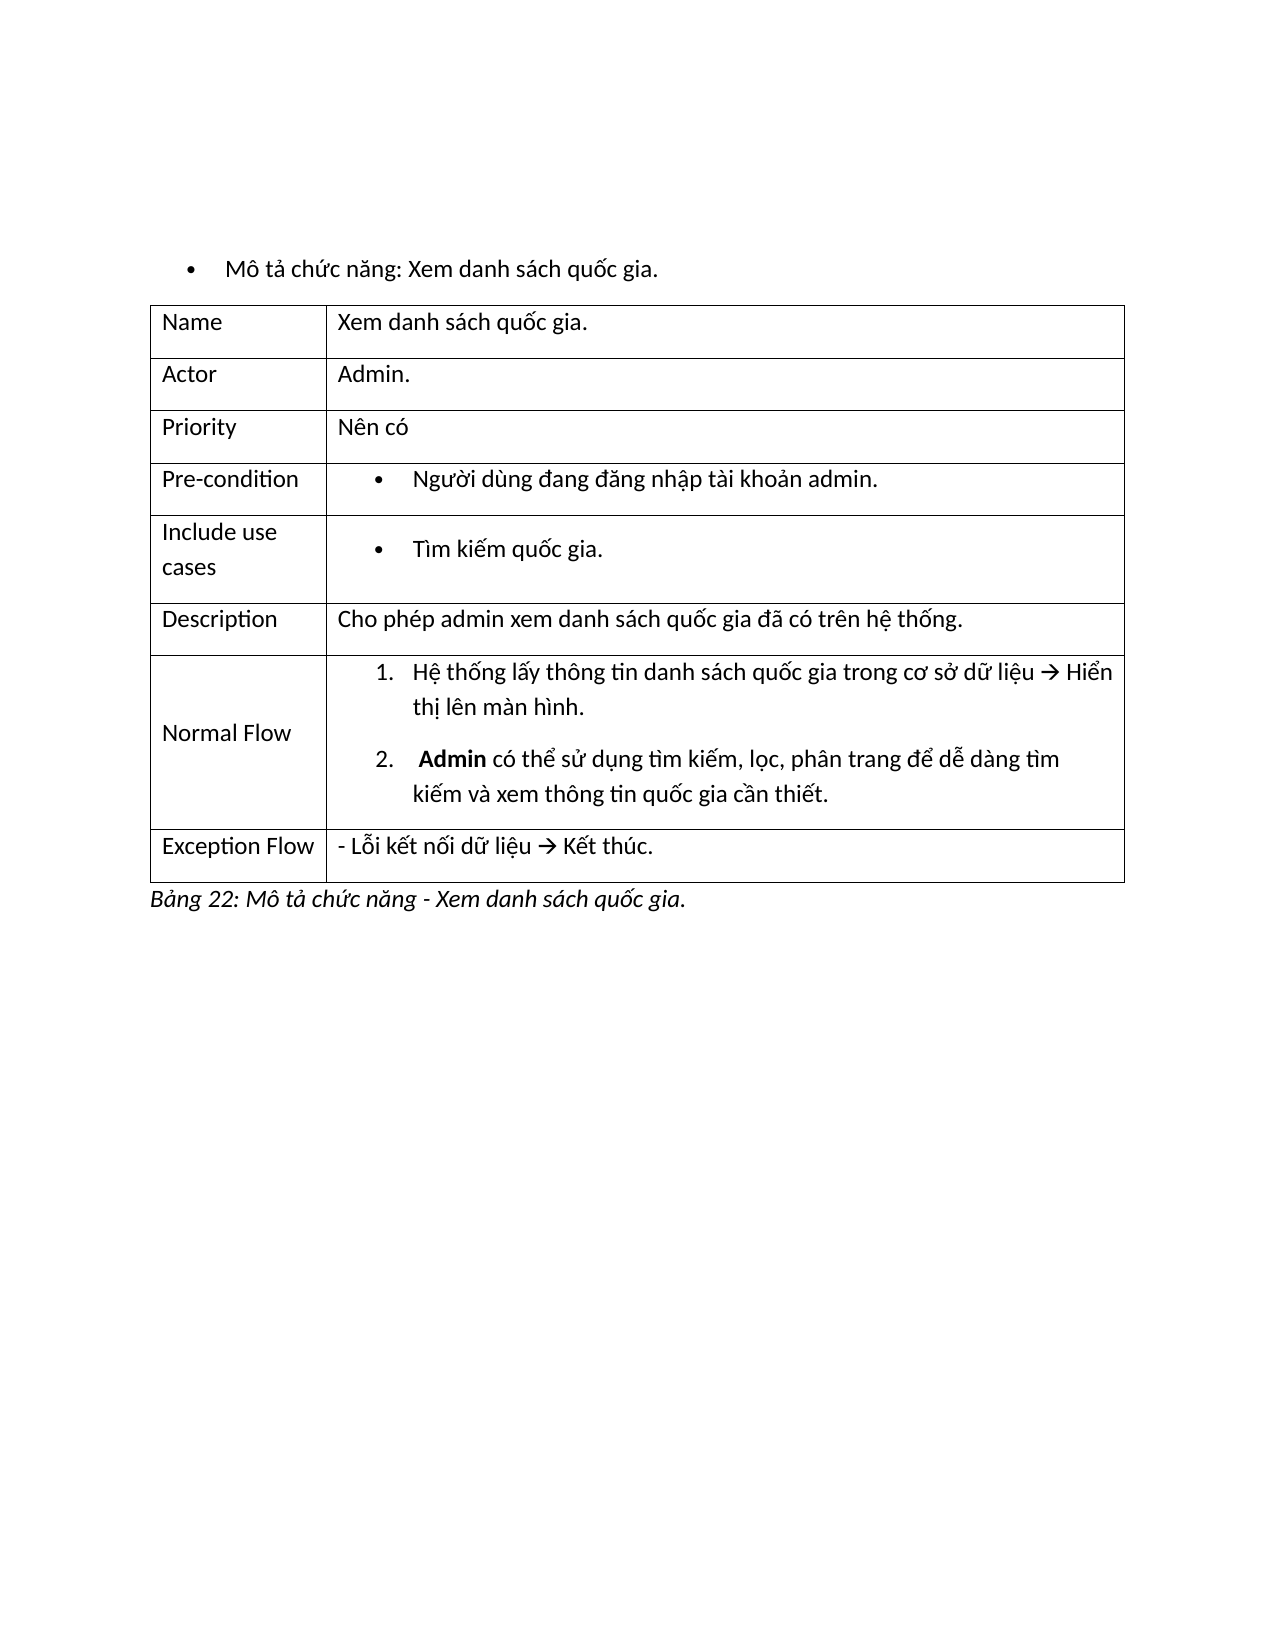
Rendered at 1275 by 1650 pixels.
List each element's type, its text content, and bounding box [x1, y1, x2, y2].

text Bảng 22: Mô tả chức năng - Xem danh sách quốc gia. [150, 883, 1125, 913]
table_cell Include use cases [151, 516, 326, 602]
table_cell - Lỗi kết nối dữ liệu 🡪 Kết thúc. [327, 830, 1124, 882]
table_cell Nên có [327, 411, 1124, 462]
table_cell Tìm kiếm quốc gia. [327, 516, 1124, 602]
table_cell Description [151, 604, 326, 655]
table_header Name [151, 306, 326, 357]
table_cell Actor [151, 359, 326, 410]
table_cell Hệ thống lấy thông tin danh sách quốc gia trong cơ sở dữ liệu 🡪 Hiển thị lên màn hình. Admin có thể sử dụng tìm kiếm, lọc, phân trang để dễ dàng tìm kiếm và xem thông tin quốc gia cần thiết. [327, 656, 1124, 829]
table_cell Người dùng đang đăng nhập tài khoản admin. [327, 464, 1124, 515]
table_cell Normal Flow [151, 656, 326, 829]
table_cell Priority [151, 411, 326, 462]
table_cell Pre-condition [151, 464, 326, 515]
list Mô tả chức năng: Xem danh sách quốc gia. [187, 253, 1125, 284]
table_cell Exception Flow [151, 830, 326, 882]
table_header Xem danh sách quốc gia. [327, 306, 1124, 357]
table_cell Admin. [327, 359, 1124, 410]
table_cell Cho phép admin xem danh sách quốc gia đã có trên hệ thống. [327, 604, 1124, 655]
